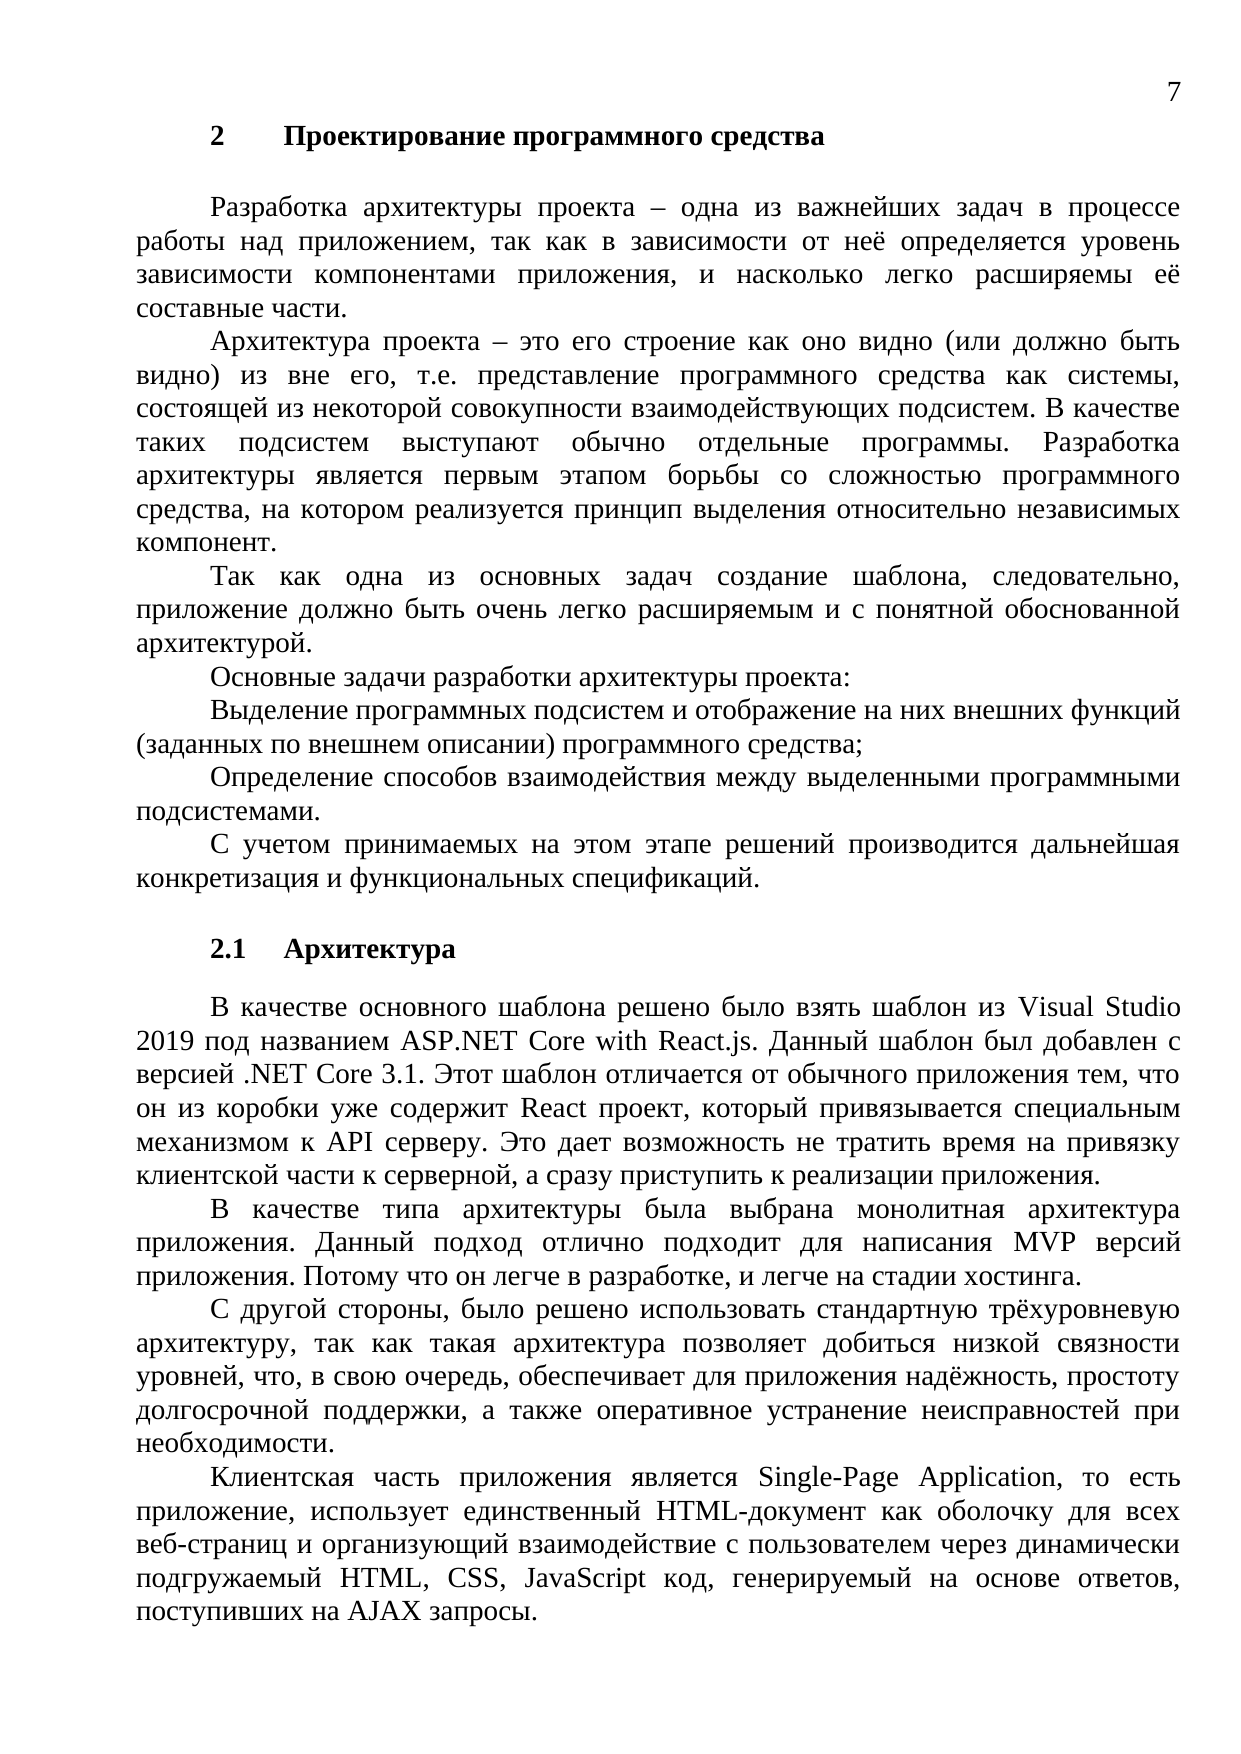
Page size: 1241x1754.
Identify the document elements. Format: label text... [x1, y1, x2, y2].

text Архитектура проекта – это его строение как оно видно (или должно быть видно) из вне его, т.е. представление программного средства как системы, состоящей из некоторой совокупности взаимодействующих подсистем. В качестве таких подсистем выступают обычно отдельные программы. Разработка архитектуры является первым этапом борьбы со сложностью программного средства, на котором реализуется принцип выделения относительно независимых компонент. [136, 323, 1181, 558]
text Определение способов взаимодействия между выделенными программными подсистемами. [136, 759, 1181, 826]
text Основные задачи разработки архитектуры проекта: [136, 659, 1181, 692]
text В качестве типа архитектуры была выбрана монолитная архитектура приложения. Данный подход отлично подходит для написания MVP версий приложения. Потому что он легче в разработке, и легче на стадии хостинга. [136, 1191, 1181, 1291]
text С учетом принимаемых на этом этапе решений производится дальнейшая конкретизация и функциональных спецификаций. [136, 826, 1181, 893]
text Клиентская часть приложения является Single-Page Application, то есть приложение, использует единственный HTML-документ как оболочку для всех веб-страниц и организующий взаимодействие с пользователем через динамически подгружаемый HTML, CSS, JavaScript код, генерируемый на основе ответов, поступивших на AJAX запросы. [136, 1459, 1181, 1627]
subtitle Архитектура [136, 931, 1181, 964]
text В качестве основного шаблона решено было взять шаблон из Visual Studio 2019 под названием ASP.NET Core with React.js. Данный шаблон был добавлен с версией .NET Core 3.1. Этот шаблон отличается от обычного приложения тем, что он из коробки уже содержит React проект, который привязывается специальным механизмом к API серверу. Это дает возможность не тратить время на привязку клиентской части к серверной, а сразу приступить к реализации приложения. [136, 989, 1181, 1191]
text Выделение программных подсистем и отображение на них внешних функций (заданных по внешнем описании) программного средства; [136, 692, 1181, 759]
text Так как одна из основных задач создание шаблона, следовательно, приложение должно быть очень легко расширяемым и с понятной обоснованной архитектурой. [136, 558, 1181, 659]
subtitle Проектирование программного средства [136, 118, 1181, 152]
text С другой стороны, было решено использовать стандартную трёхуровневую архитектуру, так как такая архитектура позволяет добиться низкой связности уровней, что, в свою очередь, обеспечивает для приложения надёжность, простоту долгосрочной поддержки, а также оперативное устранение неисправностей при необходимости. [136, 1291, 1181, 1459]
text Разработка архитектуры проекта – одна из важнейших задач в процессе работы над приложением, так как в зависимости от неё определяется уровень зависимости компонентами приложения, и насколько легко расширяемы её составные части. [136, 189, 1181, 323]
